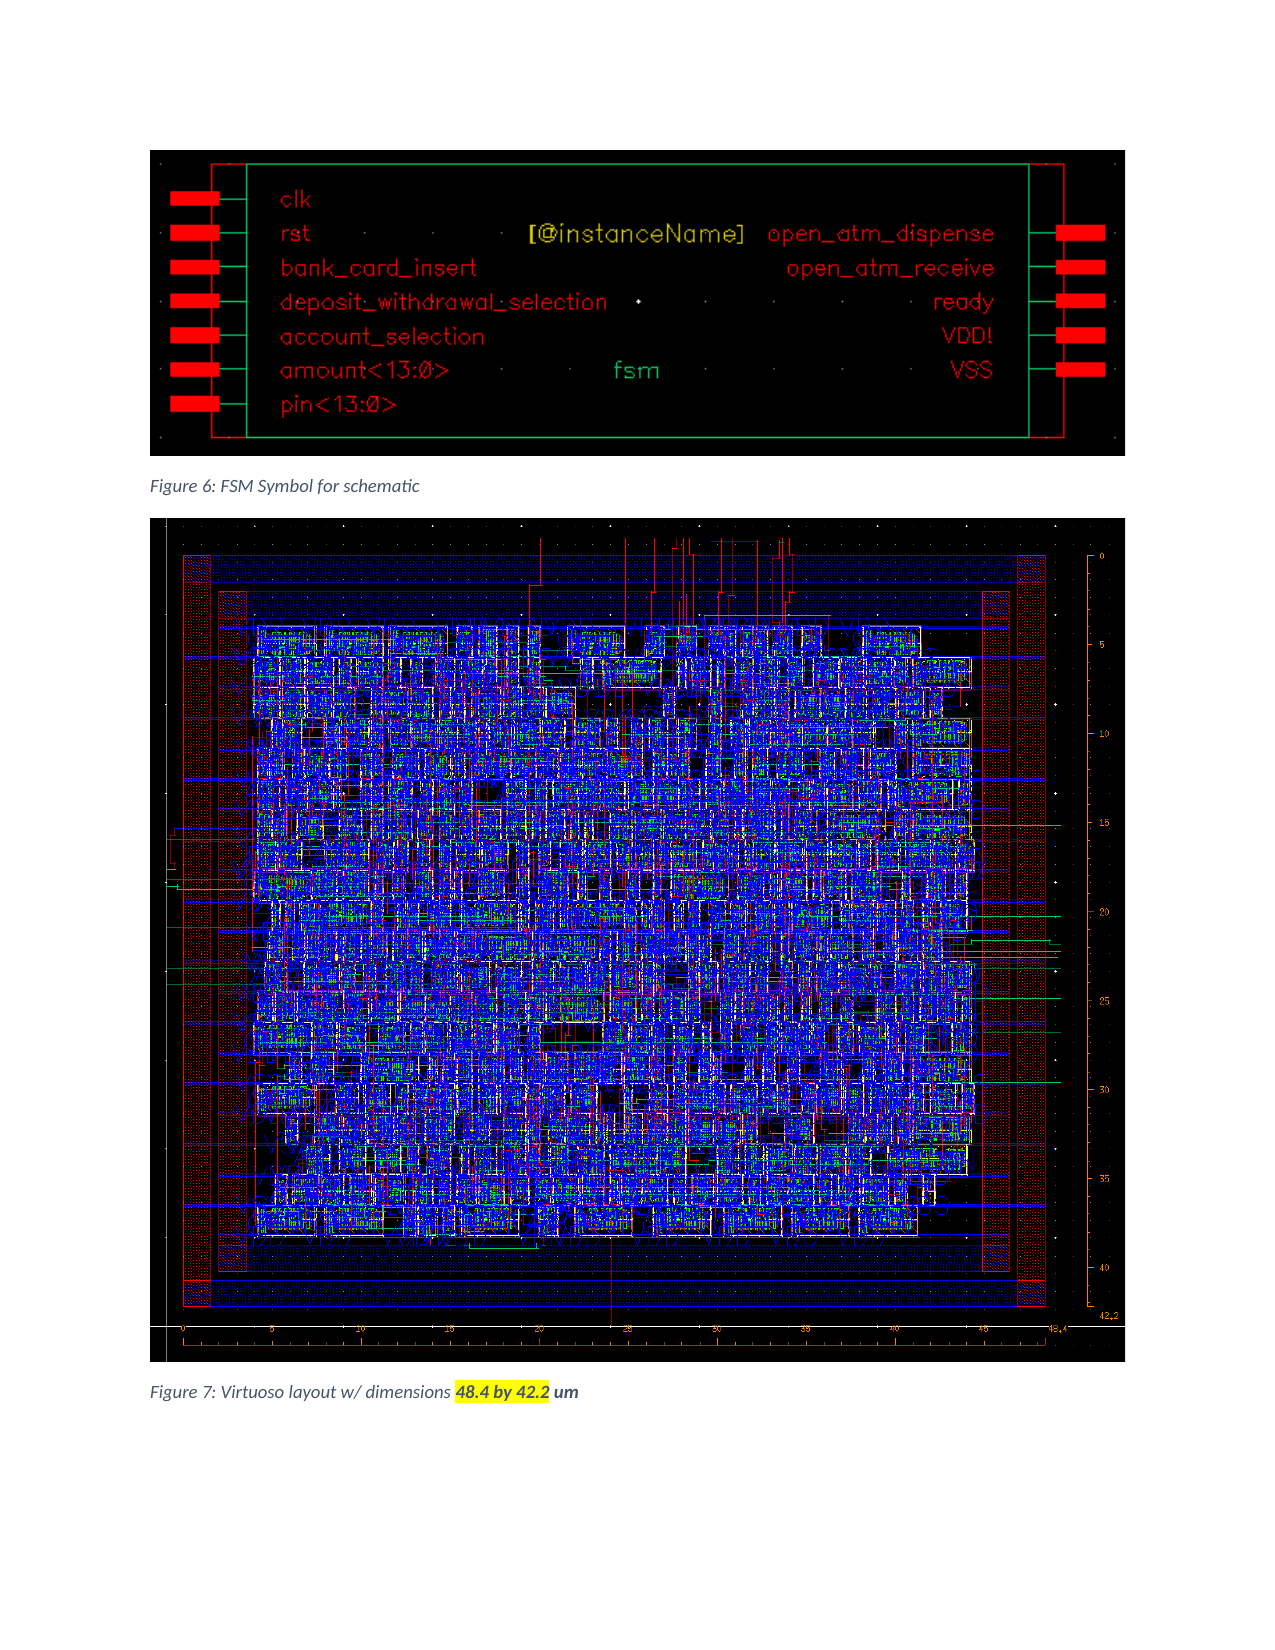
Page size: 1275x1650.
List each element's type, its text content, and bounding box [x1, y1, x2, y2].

text Figure : FSM Symbol for schematic [150, 474, 1125, 497]
text Figure : Virtuoso layout w/ dimensions 48.4 by 42.2 um [549, 1380, 1125, 1403]
text Figure : Virtuoso layout w/ dimensions 48.4 by 42.2 um [150, 1380, 455, 1403]
picture [150, 150, 1125, 456]
picture [150, 518, 1125, 1362]
